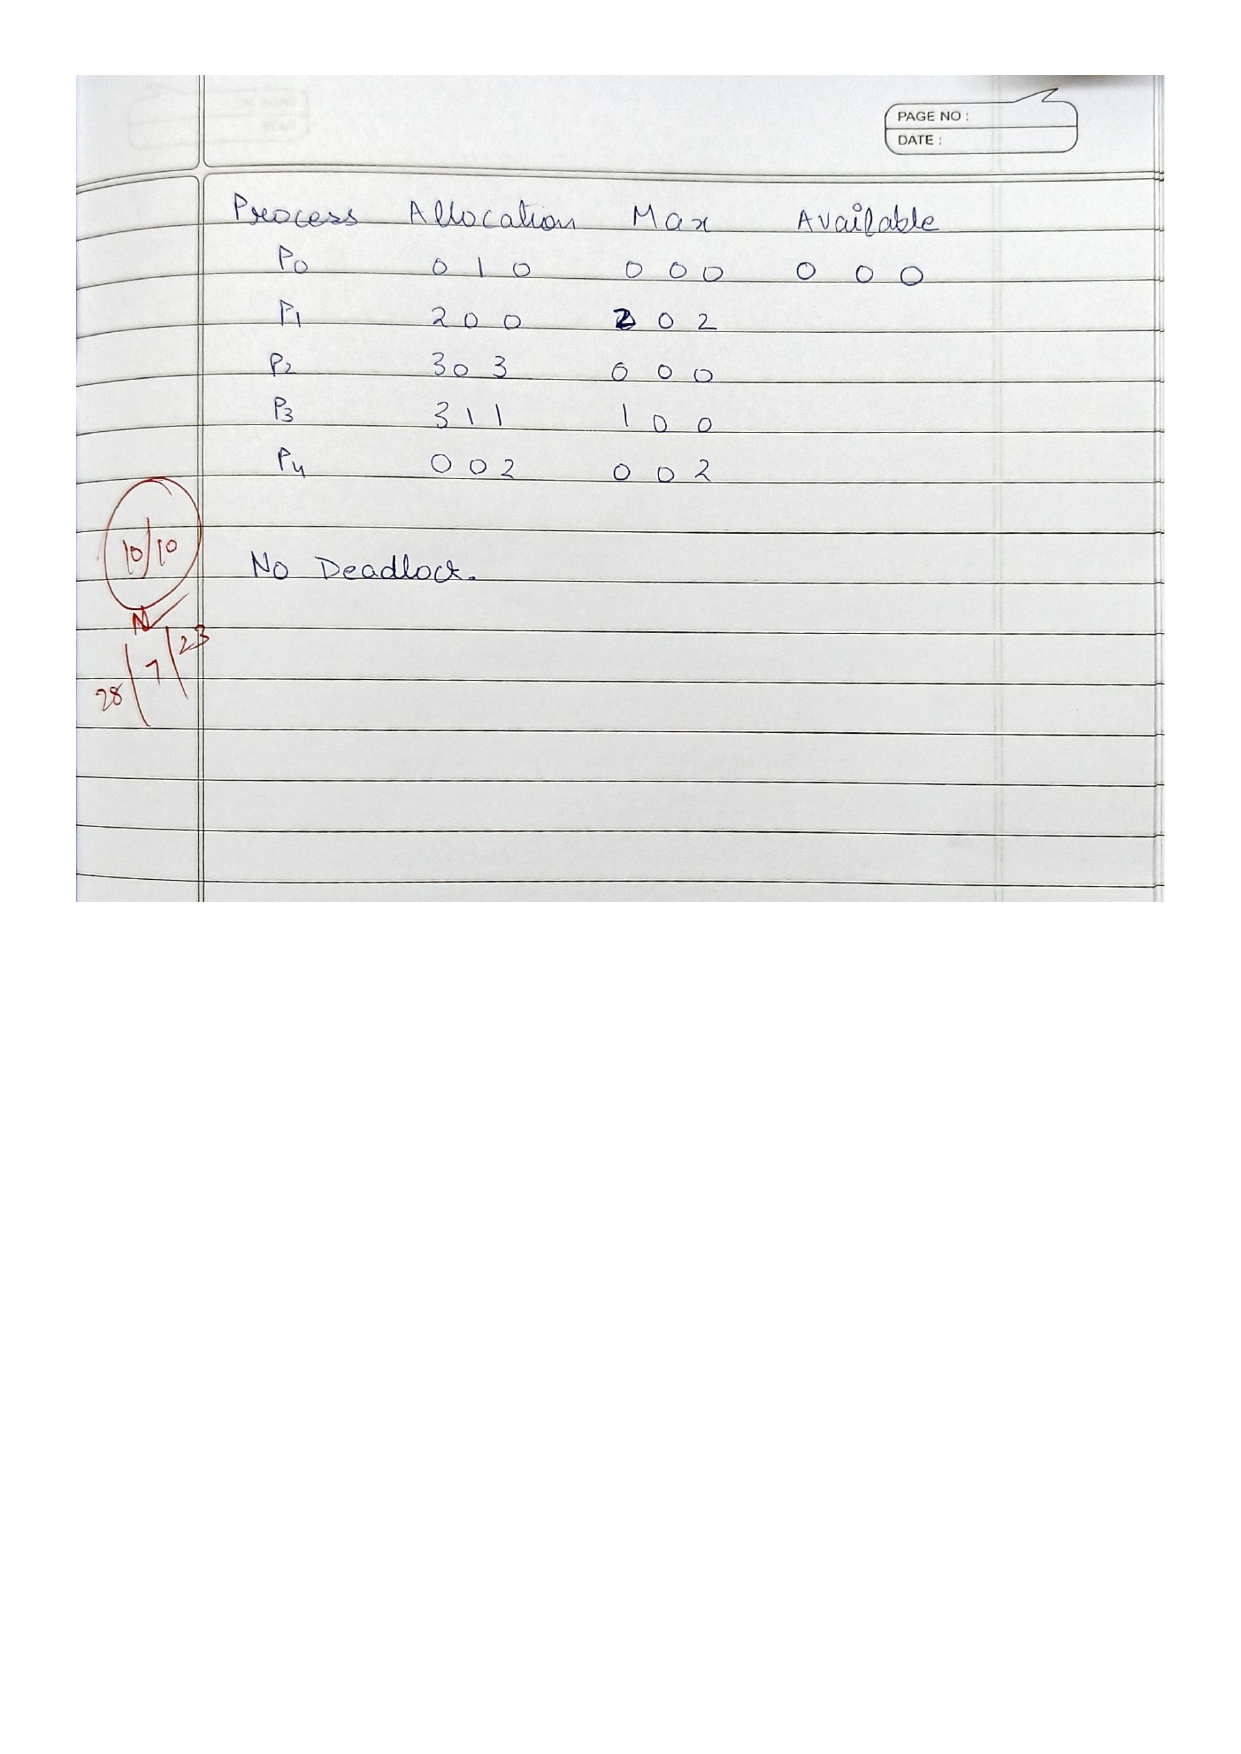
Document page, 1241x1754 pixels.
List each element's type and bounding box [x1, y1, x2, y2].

picture [76, 75, 1165, 902]
